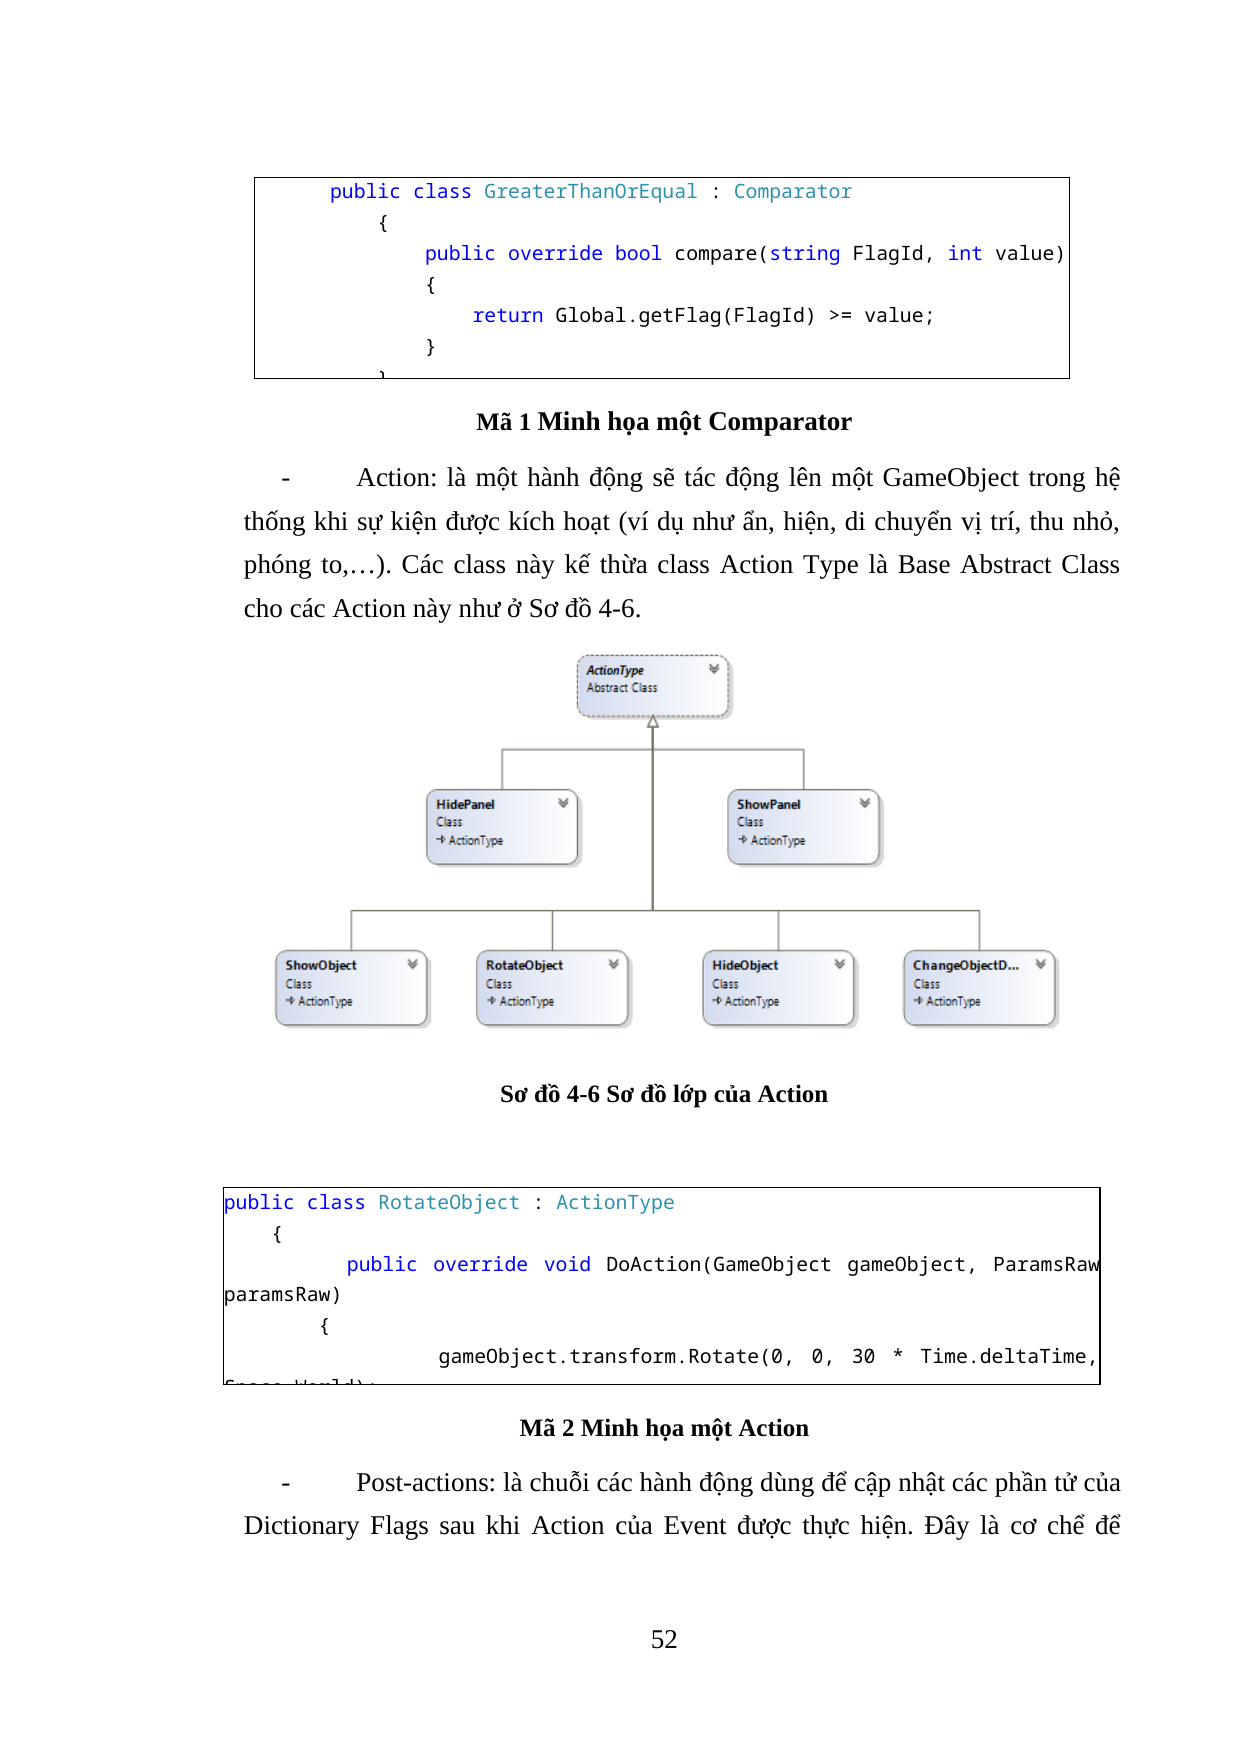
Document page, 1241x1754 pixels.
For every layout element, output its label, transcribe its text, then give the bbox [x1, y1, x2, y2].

picture [215, 635, 1113, 1055]
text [244, 1466, 1122, 1540]
text Mã 2 Minh họa một Action [206, 1413, 1122, 1442]
text Mã 1 Minh họa một Comparator [206, 405, 1122, 436]
